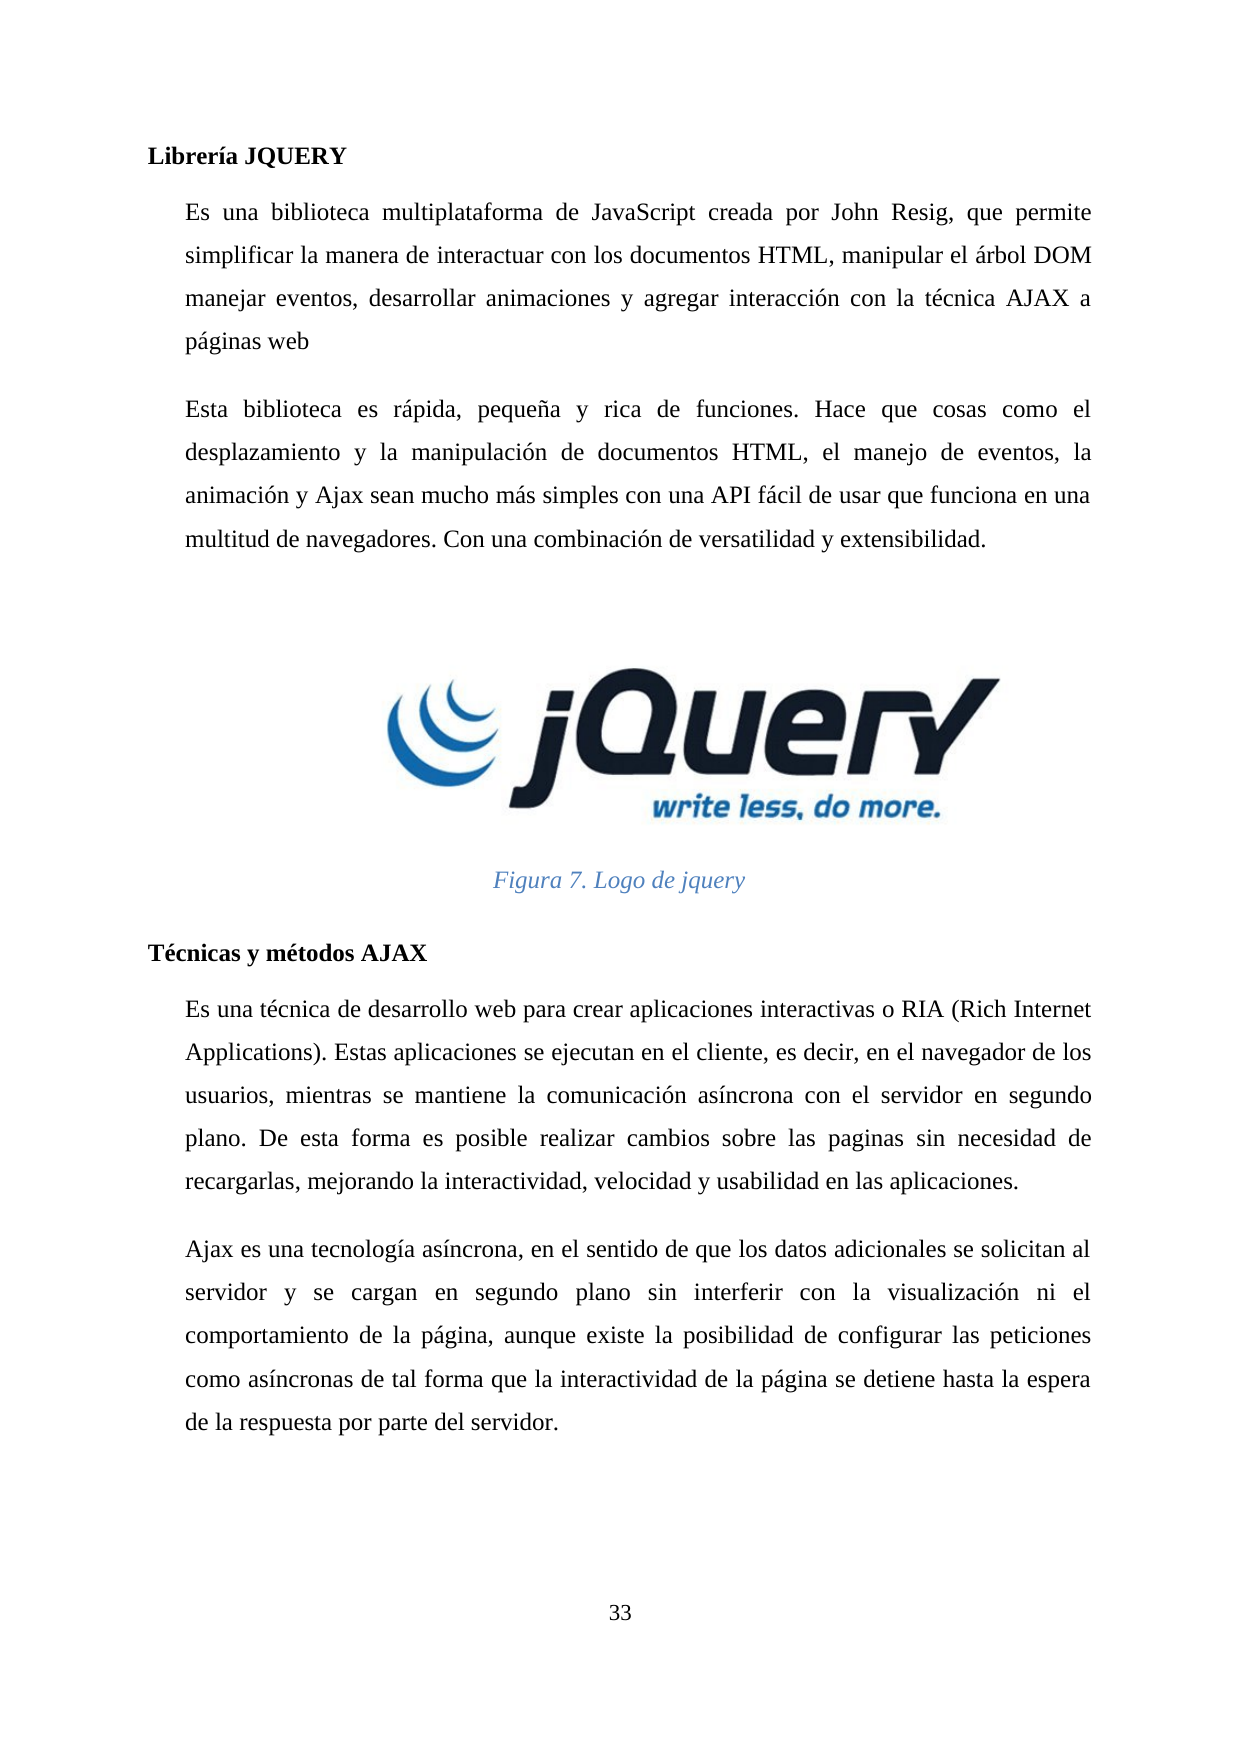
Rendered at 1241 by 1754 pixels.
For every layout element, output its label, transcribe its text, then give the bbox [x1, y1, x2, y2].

text Librería JQUERY [148, 141, 1092, 170]
text Es una técnica de desarrollo web para crear aplicaciones interactivas o RIA (Rich Internet Applications). Estas aplicaciones se ejecutan en el cliente, es decir, en el navegador de los usuarios, mientras se mantiene la comunicación asíncrona con el servidor en segundo plano. De esta forma es posible realizar cambios sobre las paginas sin necesidad de recargarlas, mejorando la interactividad, velocidad y usabilidad en las aplicaciones. [185, 994, 1092, 1195]
text Ajax es una tecnología asíncrona, en el sentido de que los datos adicionales se solicitan al servidor y se cargan en segundo plano sin interferir con la visualización ni el comportamiento de la página, aunque existe la posibilidad de configurar las peticiones como asíncronas de tal forma que la interactividad de la página se detiene hasta la espera de la respuesta por parte del servidor. [185, 1234, 1092, 1436]
text Esta biblioteca es rápida, pequeña y rica de funciones. Hace que cosas como el desplazamiento y la manipulación de documentos HTML, el manejo de eventos, la animación y Ajax sean mucho más simples con una API fácil de usar que funciona en una multitud de navegadores. Con una combinación de versatilidad y extensibilidad. [185, 394, 1092, 552]
text Técnicas y métodos AJAX [148, 938, 1092, 967]
picture [381, 635, 1009, 852]
text Es una biblioteca multiplataforma de JavaScript creada por John Resig, que permite simplificar la manera de interactuar con los documentos HTML, manipular el árbol DOM manejar eventos, desarrollar animaciones y agregar interacción con la técnica AJAX a páginas web [185, 197, 1092, 355]
text Figura 7. Logo de jquery [148, 865, 1092, 894]
